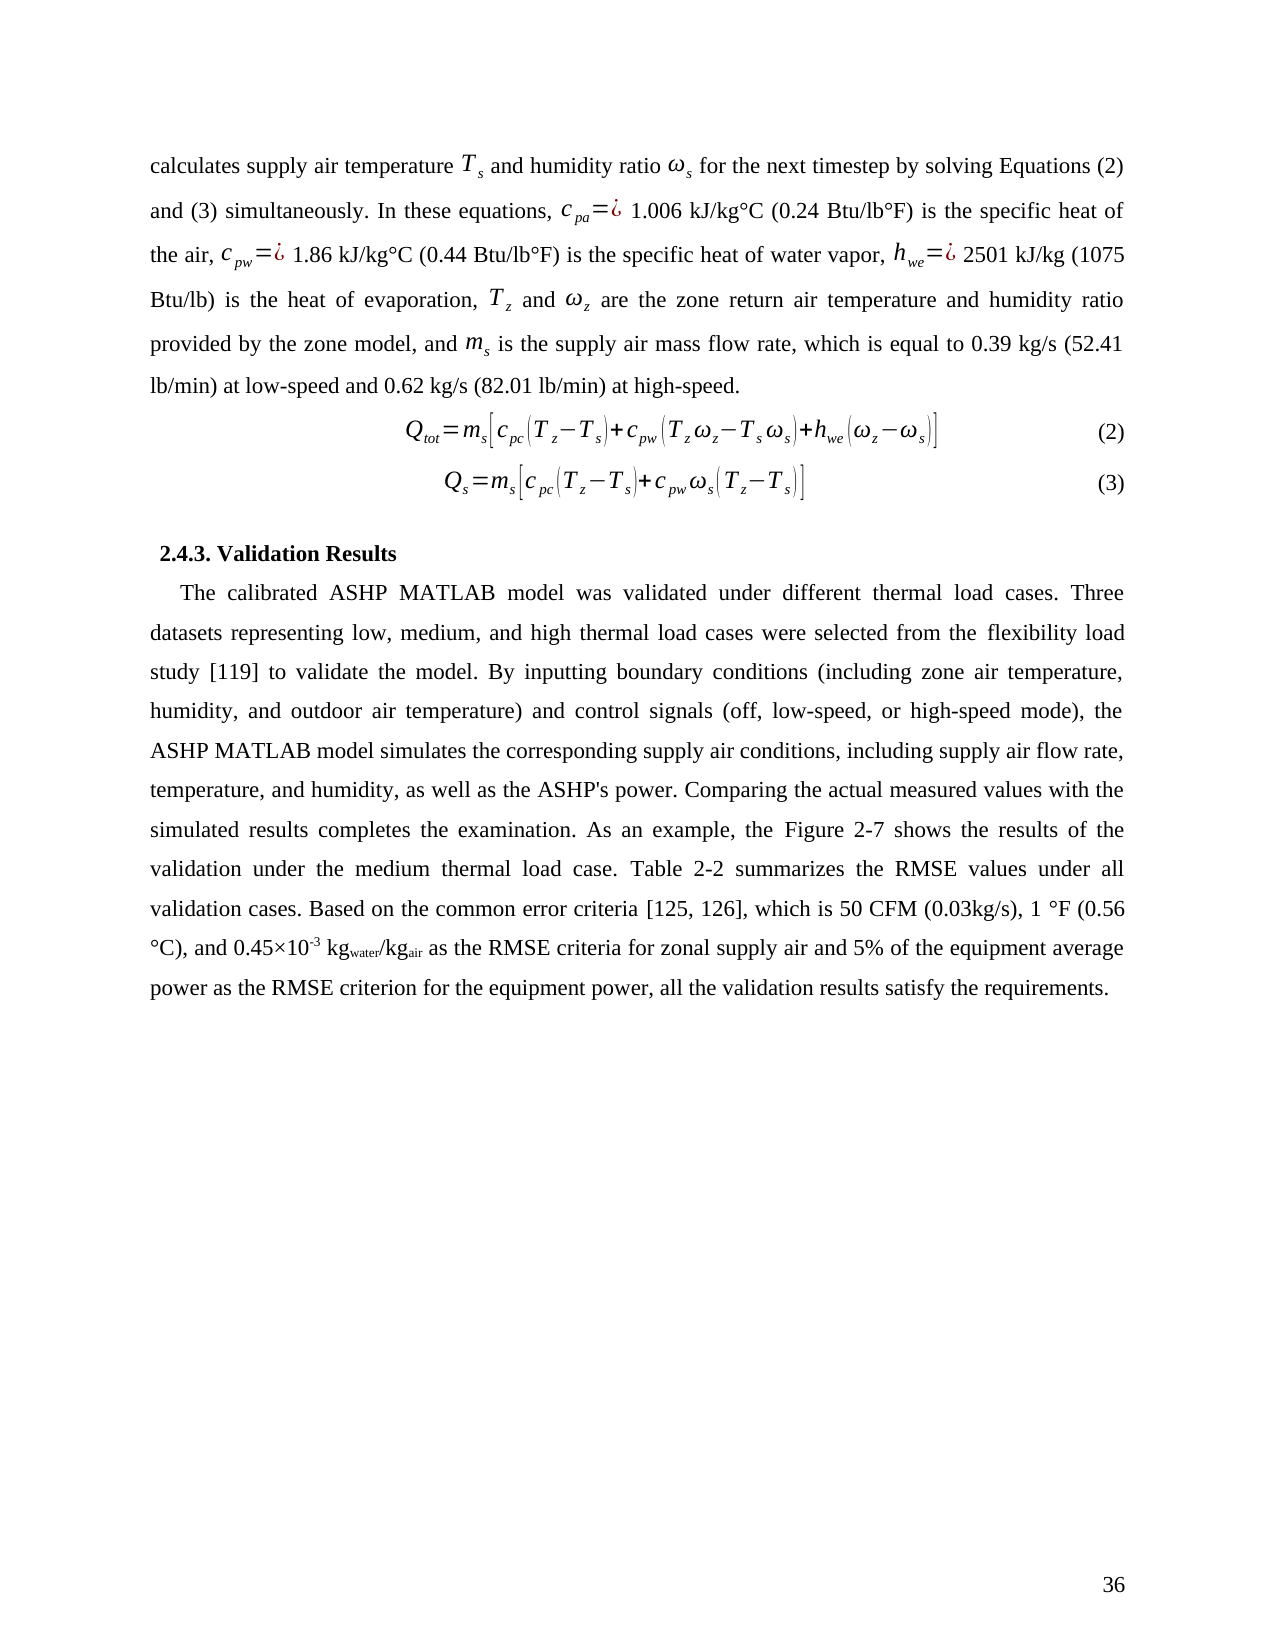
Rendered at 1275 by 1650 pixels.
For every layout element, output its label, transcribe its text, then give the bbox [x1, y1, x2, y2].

text (2) [150, 412, 1125, 450]
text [150, 150, 1125, 399]
subtitle Validation Results [159, 539, 1125, 566]
text (3) [150, 463, 1125, 501]
